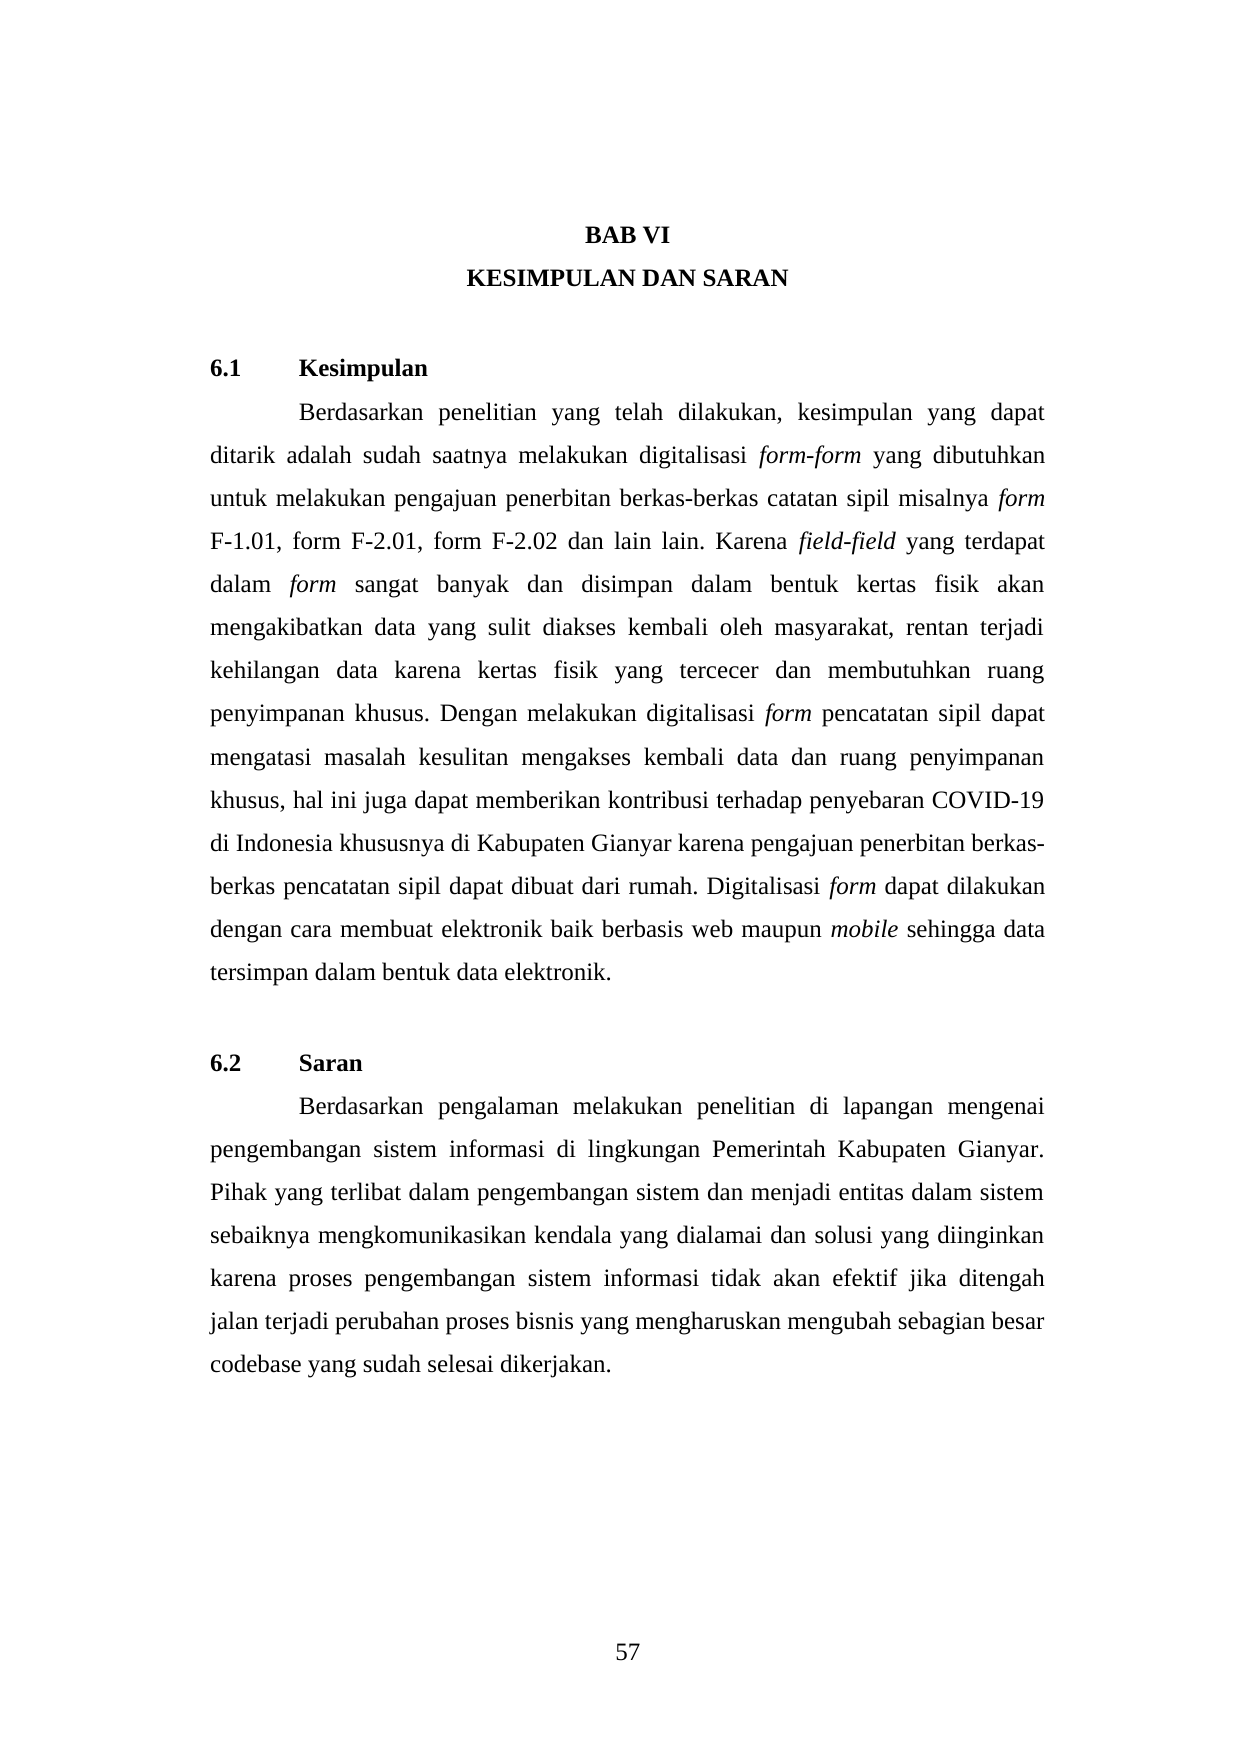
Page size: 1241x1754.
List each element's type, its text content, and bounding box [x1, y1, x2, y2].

subtitle Saran [210, 1048, 1045, 1076]
text Berdasarkan penelitian yang telah dilakukan, kesimpulan yang dapat ditarik adalah sudah saatnya melakukan digitalisasi form-form yang dibutuhkan untuk melakukan pengajuan penerbitan berkas-berkas catatan sipil misalnya form F-1.01, form F-2.01, form F-2.02 dan lain lain. Karena field-field yang terdapat dalam form sangat banyak dan disimpan dalam bentuk kertas fisik akan mengakibatkan data yang sulit diakses kembali oleh masyarakat, rentan terjadi kehilangan data karena kertas fisik yang tercecer dan membutuhkan ruang penyimpanan khusus. Dengan melakukan digitalisasi form pencatatan sipil dapat mengatasi masalah kesulitan mengakses kembali data dan ruang penyimpanan khusus, hal ini juga dapat memberikan kontribusi terhadap penyebaran COVID-19 di Indonesia khususnya di Kabupaten Gianyar karena pengajuan penerbitan berkas-berkas pencatatan sipil dapat dibuat dari rumah. Digitalisasi form dapat dilakukan dengan cara membuat elektronik baik berbasis web maupun mobile sehingga data tersimpan dalam bentuk data elektronik. [210, 397, 1045, 986]
text Berdasarkan pengalaman melakukan penelitian di lapangan mengenai pengembangan sistem informasi di lingkungan Pemerintah Kabupaten Gianyar. Pihak yang terlibat dalam pengembangan sistem dan menjadi entitas dalam sistem sebaiknya mengkomunikasikan kendala yang dialamai dan solusi yang diinginkan karena proses pengembangan sistem informasi tidak akan efektif jika ditengah jalan terjadi perubahan proses bisnis yang mengharuskan mengubah sebagian besar codebase yang sudah selesai dikerjakan. [210, 1091, 1045, 1378]
subtitle Kesimpulan [210, 353, 1045, 382]
subtitle BAB VI KESIMPULAN DAN SARAN [210, 220, 1045, 292]
